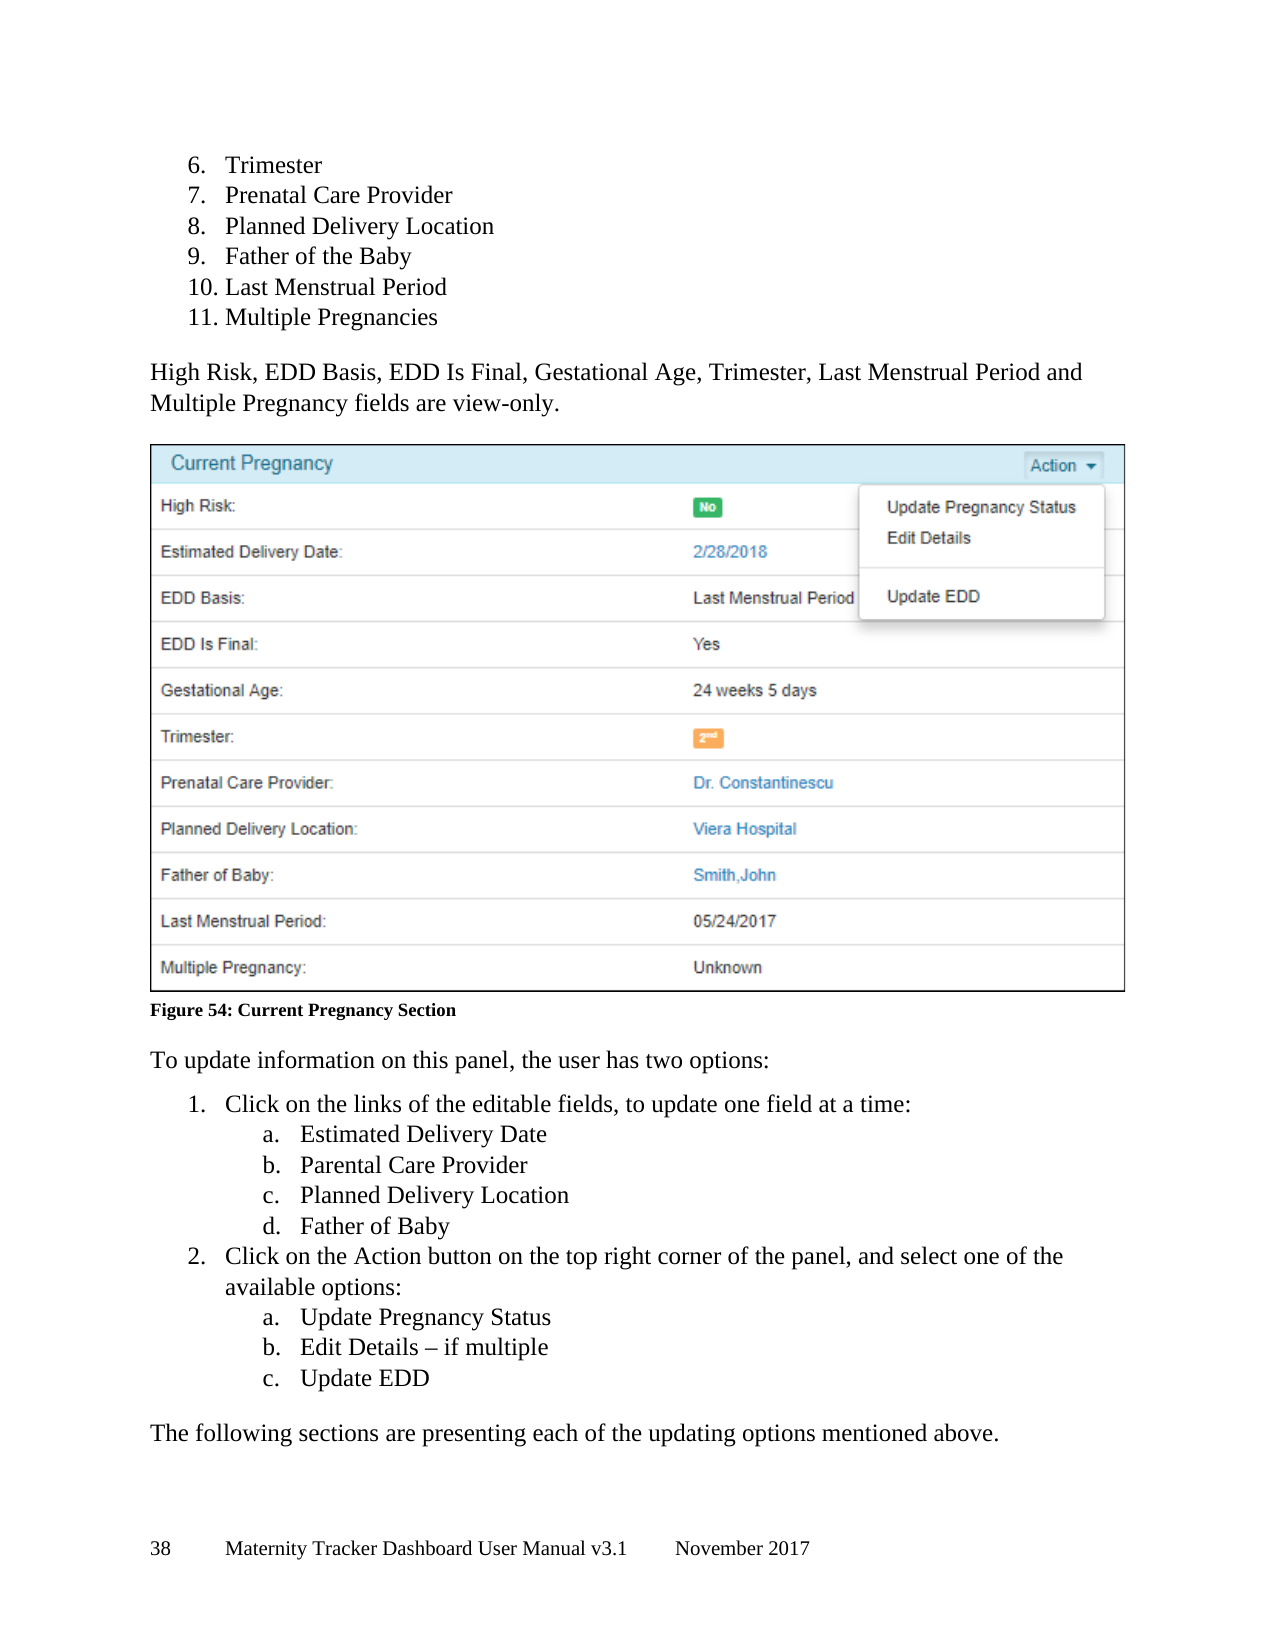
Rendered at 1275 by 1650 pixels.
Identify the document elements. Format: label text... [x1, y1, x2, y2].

text The following sections are presenting each of the updating options mentioned above. [150, 1418, 1125, 1447]
list Estimated Delivery Date [262, 1119, 1125, 1148]
list Last Menstrual Period [187, 272, 1125, 300]
list Prenatal Care Provider [187, 180, 1125, 209]
list Planned Delivery Location [187, 211, 1125, 239]
list Trimester [187, 150, 1125, 179]
text High Risk, EDD Basis, EDD Is Final, Gestational Age, Trimester, Last Menstrual Period and Multiple Pregnancy fields are view-only. [150, 357, 1125, 417]
list Edit Details – if multiple [262, 1332, 1125, 1361]
text Figure 54: Current Pregnancy Section [150, 999, 1125, 1021]
list Multiple Pregnancies [187, 302, 1125, 331]
list Click on the links of the editable fields, to update one field at a time: [187, 1089, 1125, 1118]
picture [150, 444, 1125, 992]
text To update information on this panel, the user has two options: [150, 1046, 1125, 1074]
list Update Pregnancy Status [262, 1302, 1125, 1331]
list Father of Baby [262, 1211, 1125, 1239]
list Update EDD [262, 1363, 1125, 1392]
list Planned Delivery Location [262, 1180, 1125, 1209]
list Father of the Baby [187, 241, 1125, 270]
list Click on the Action button on the top right corner of the panel, and select one of the available options: [187, 1241, 1125, 1300]
list Parental Care Provider [262, 1150, 1125, 1179]
